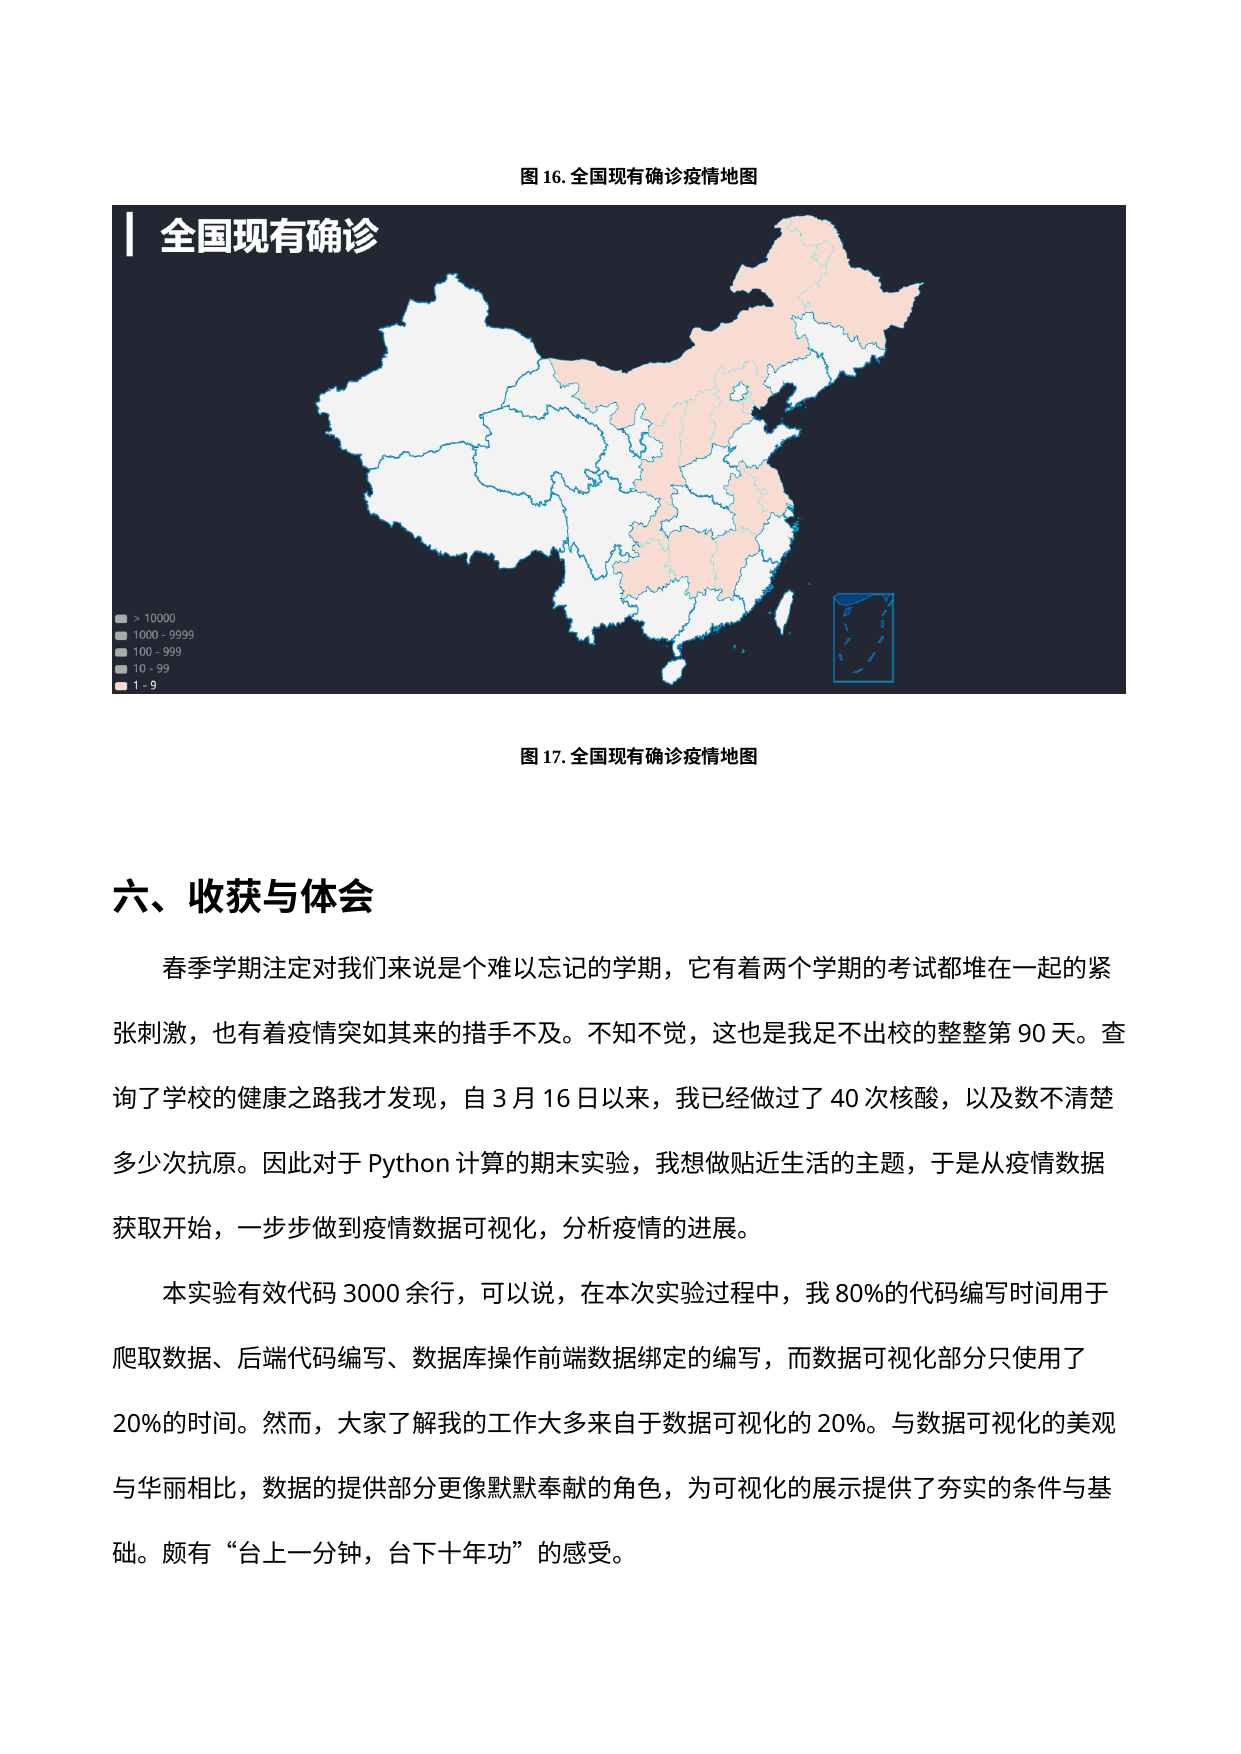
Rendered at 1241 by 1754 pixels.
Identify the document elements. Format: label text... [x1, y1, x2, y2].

picture [112, 205, 1126, 694]
text 春季学期注定对我们来说是个难以忘记的学期，它有着两个学期的考试都堆在一起的紧张刺激，也有着疫情突如其来的措手不及。不知不觉，这也是我足不出校的整整第90天。查询了学校的健康之路我才发现，自3月16日以来，我已经做过了40次核酸，以及数不清楚多少次抗原。因此对于Python计算的期末实验，我想做贴近生活的主题，于是从疫情数据获取开始，一步步做到疫情数据可视化，分析疫情的进展。 [112, 934, 1128, 1259]
text 六、收获与体会 [112, 866, 1128, 921]
text 图16. 全国现有确诊疫情地图 [112, 162, 1128, 189]
text 图17. 全国现有确诊疫情地图 [112, 742, 1128, 769]
text 本实验有效代码3000余行，可以说，在本次实验过程中，我80%的代码编写时间用于爬取数据、后端代码编写、数据库操作前端数据绑定的编写，而数据可视化部分只使用了20%的时间。然而，大家了解我的工作大多来自于数据可视化的20%。与数据可视化的美观与华丽相比，数据的提供部分更像默默奉献的角色，为可视化的展示提供了夯实的条件与基础。颇有“台上一分钟，台下十年功”的感受。 [112, 1259, 1128, 1584]
